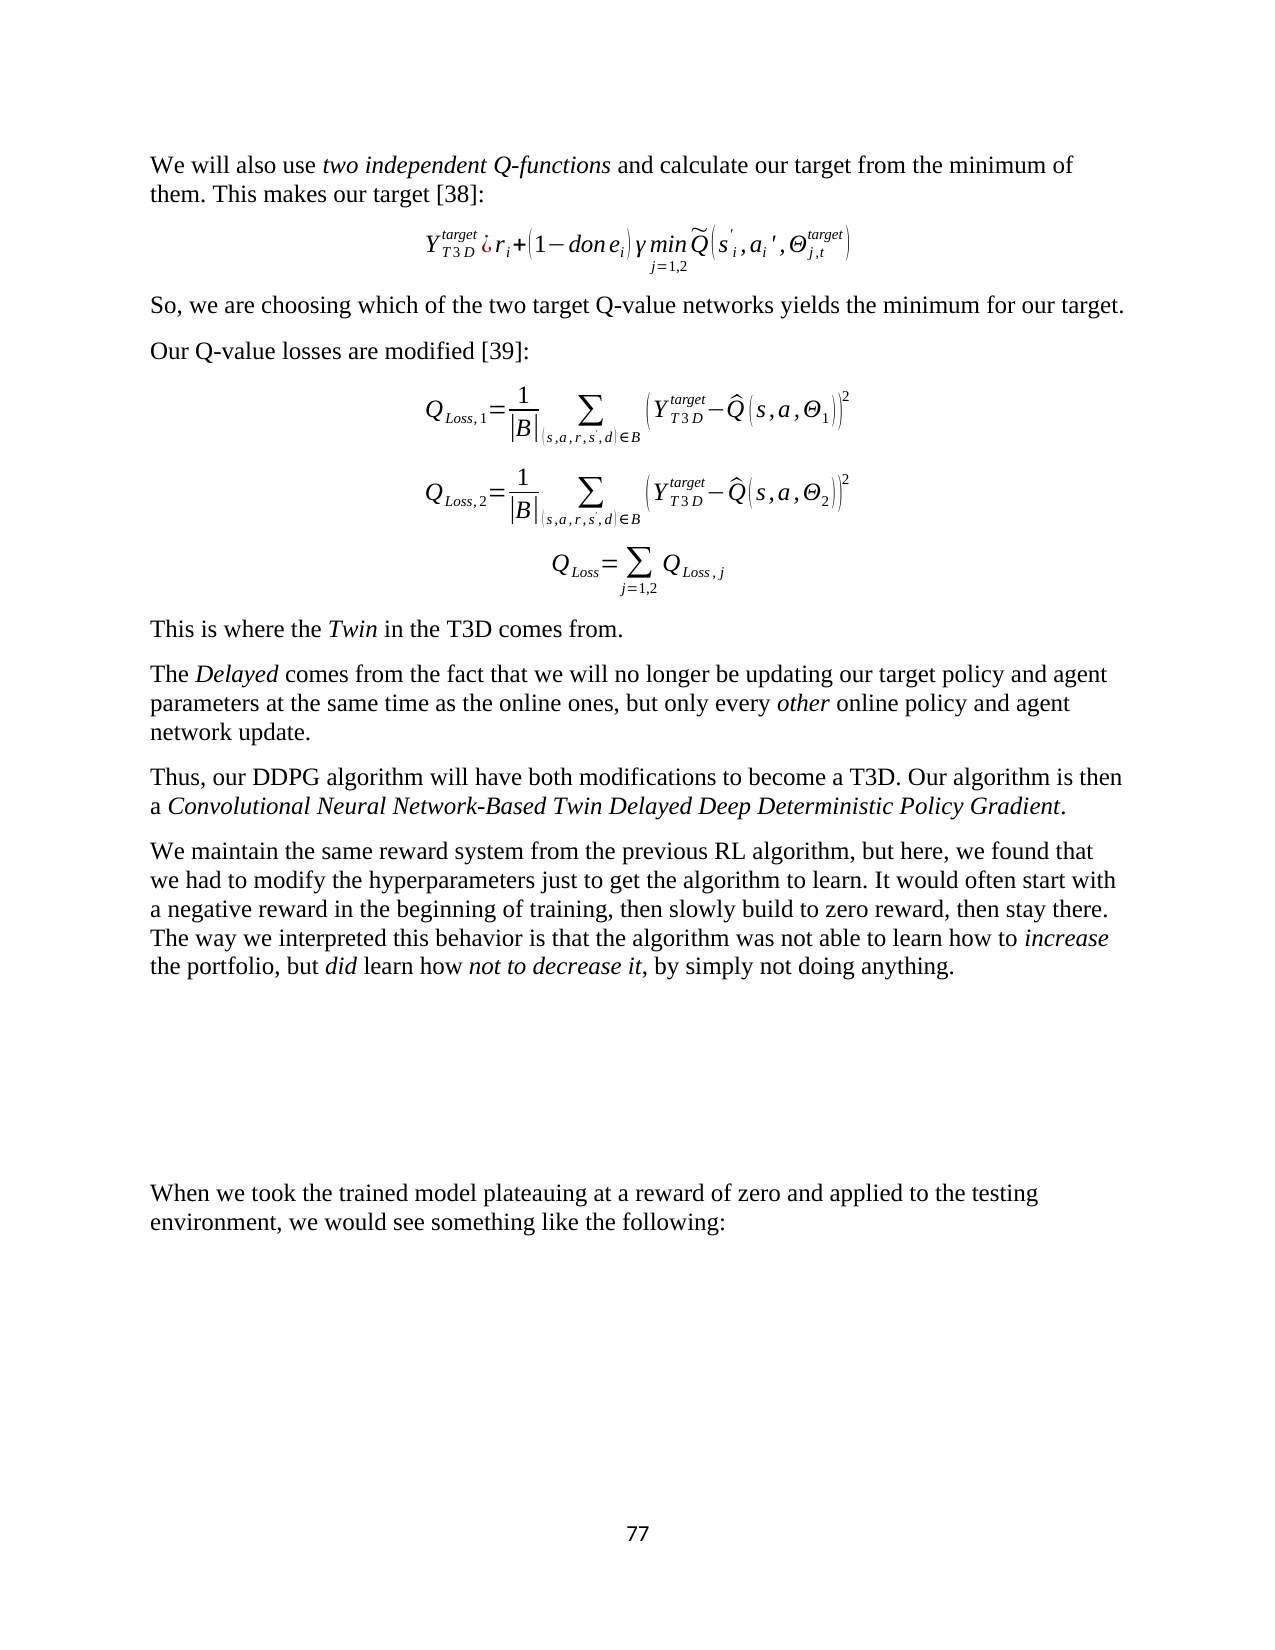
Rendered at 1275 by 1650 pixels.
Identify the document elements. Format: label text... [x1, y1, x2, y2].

text We will also use two independent Q-functions and calculate our target from the minimum of them. This makes our target [38]: [150, 150, 1125, 207]
text Thus, our DDPG algorithm will have both modifications to become a T3D. Our algorithm is then a Convolutional Neural Network-Based Twin Delayed Deep Deterministic Policy Gradient. [150, 762, 1125, 820]
text We maintain the same reward system from the previous RL algorithm, but here, we found that we had to modify the hyperparameters just to get the algorithm to learn. It would often start with a negative reward in the beginning of training, then slowly build to zero reward, then stay there. The way we interpreted this behavior is that the algorithm was not able to learn how to increase the portfolio, but did learn how not to decrease it, by simply not doing anything. [150, 836, 1125, 980]
text This is where the Twin in the T3D comes from. [150, 614, 1125, 643]
text So, we are choosing which of the two target Q-value networks yields the minimum for our target. [150, 290, 1125, 319]
text Our Q-value losses are modified [39]: [150, 336, 1125, 364]
text The Delayed comes from the fact that we will no longer be updating our target policy and agent parameters at the same time as the online ones, but only every other online policy and agent network update. [150, 659, 1125, 746]
text When we took the trained model plateauing at a reward of zero and applied to the testing environment, we would see something like the following: [150, 1178, 1125, 1236]
